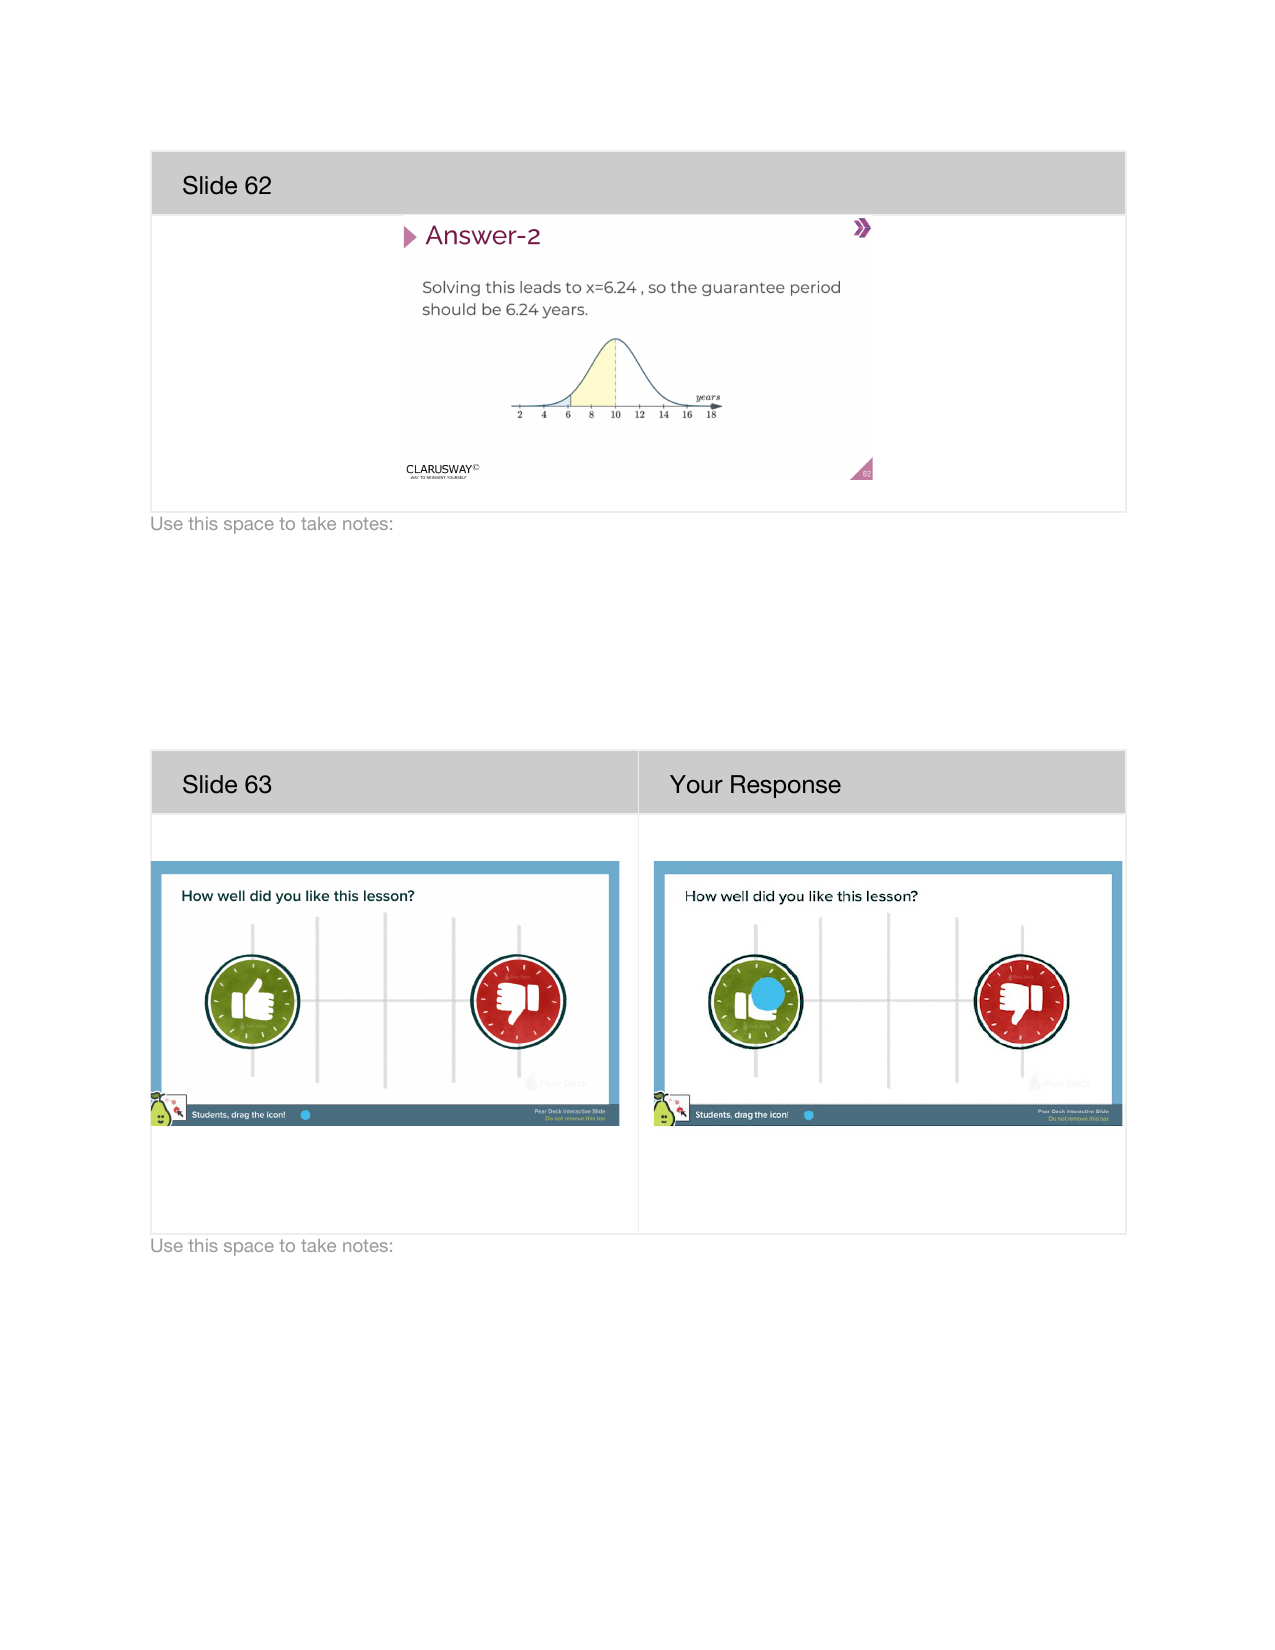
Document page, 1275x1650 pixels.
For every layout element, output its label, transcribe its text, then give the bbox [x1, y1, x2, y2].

table_header Slide 63 [152, 751, 638, 813]
table_cell [152, 815, 638, 1233]
table_cell [152, 216, 1125, 511]
table_header Slide 62 [152, 152, 1125, 214]
text Use this space to take notes: [150, 1235, 1125, 1258]
table_cell [639, 815, 1125, 1233]
text Use this space to take notes: [150, 513, 1125, 536]
picture [150, 861, 620, 1126]
picture [403, 215, 873, 480]
table_header Your Response [639, 751, 1125, 813]
picture [653, 861, 1123, 1214]
